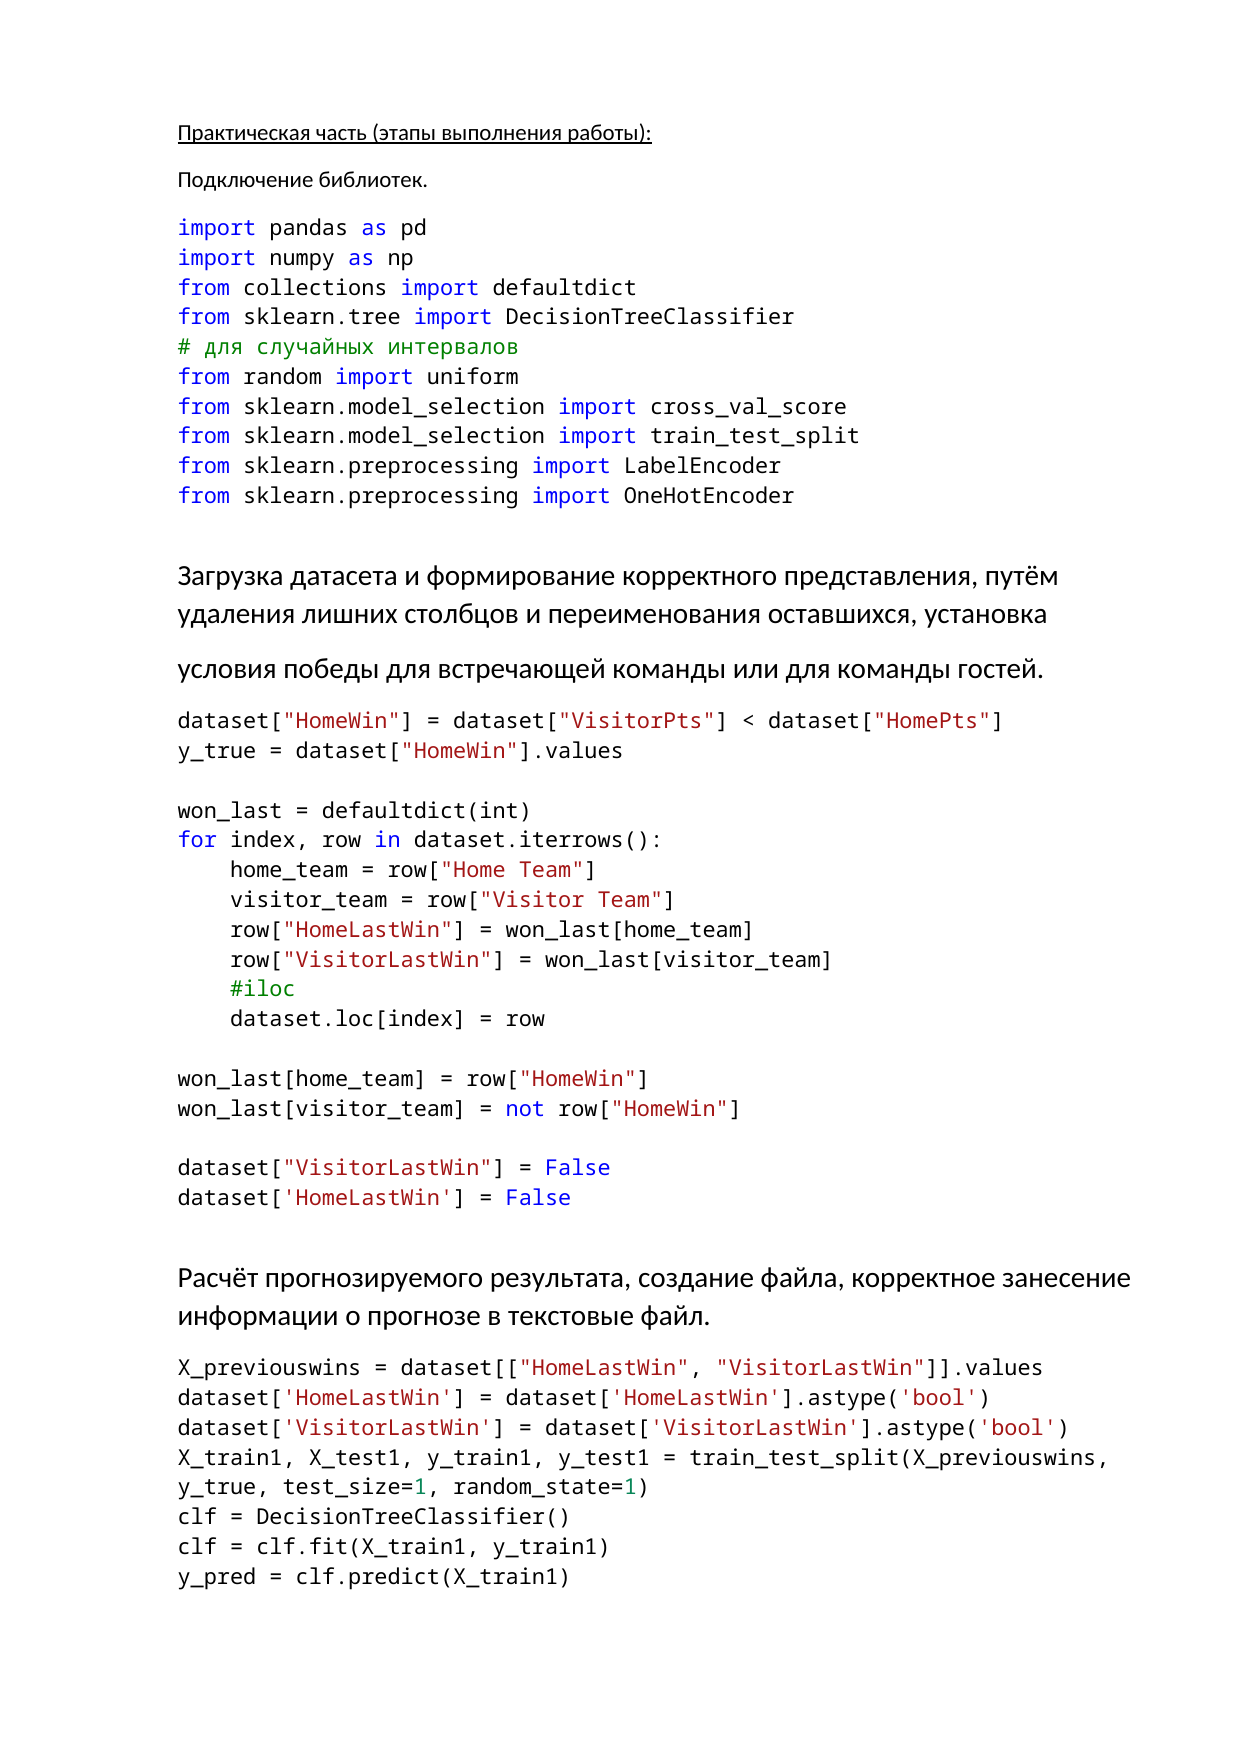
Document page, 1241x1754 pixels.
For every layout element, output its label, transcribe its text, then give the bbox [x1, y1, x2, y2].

text X_train1, X_test1, y_train1, y_test1 = train_test_split(X_previouswins, y_true, test_size=1, random_state=1) [177, 1442, 1152, 1501]
text Практическая часть (этапы выполнения работы): [177, 118, 1152, 146]
text row["VisitorLastWin"] = won_last[visitor_team] [177, 944, 1152, 973]
text dataset["HomeWin"] = dataset["VisitorPts"] < dataset["HomePts"] [177, 705, 1152, 735]
text home_team = row["Home Team"] [177, 854, 1152, 884]
text y_pred = clf.predict(X_train1) [177, 1561, 1152, 1591]
text import pandas as pd [177, 212, 1152, 242]
text row["HomeLastWin"] = won_last[home_team] [177, 914, 1152, 944]
text clf = DecisionTreeClassifier() [177, 1501, 1152, 1531]
text #iloc [177, 973, 1152, 1003]
text from sklearn.tree import DecisionTreeClassifier [177, 301, 1152, 331]
text from sklearn.preprocessing import OneHotEncoder [177, 480, 1152, 510]
text # для случайных интервалов [177, 331, 1152, 361]
text import numpy as np [177, 242, 1152, 271]
text won_last[visitor_team] = not row["HomeWin"] [177, 1093, 1152, 1122]
text visitor_team = row["Visitor Team"] [177, 884, 1152, 914]
text Загрузка датасета и формирование корректного представления, путём удаления лишних столбцов и переименования оставшихся, установка [177, 557, 1152, 631]
text from sklearn.model_selection import cross_val_score [177, 391, 1152, 420]
text dataset["VisitorLastWin"] = False [177, 1152, 1152, 1182]
text dataset['VisitorLastWin'] = dataset['VisitorLastWin'].astype('bool') [177, 1412, 1152, 1442]
text from sklearn.model_selection import train_test_split [177, 420, 1152, 450]
text условия победы для встречающей команды или для команды гостей. [177, 650, 1152, 686]
text dataset.loc[index] = row [177, 1003, 1152, 1033]
text from sklearn.preprocessing import LabelEncoder [177, 450, 1152, 480]
text y_true = dataset["HomeWin"].values [177, 735, 1152, 765]
text Расчёт прогнозируемого результата, создание файла, корректное занесение информации о прогнозе в текстовые файл. [177, 1259, 1152, 1333]
text from random import uniform [177, 361, 1152, 391]
text won_last[home_team] = row["HomeWin"] [177, 1063, 1152, 1093]
text Подключение библиотек. [177, 165, 1152, 193]
text from collections import defaultdict [177, 271, 1152, 301]
text for index, row in dataset.iterrows(): [177, 824, 1152, 854]
text X_previouswins = dataset[["HomeLastWin", "VisitorLastWin"]].values [177, 1352, 1152, 1382]
text dataset['HomeLastWin'] = dataset['HomeLastWin'].astype('bool') [177, 1382, 1152, 1412]
text clf = clf.fit(X_train1, y_train1) [177, 1531, 1152, 1561]
text won_last = defaultdict(int) [177, 795, 1152, 824]
text dataset['HomeLastWin'] = False [177, 1182, 1152, 1212]
